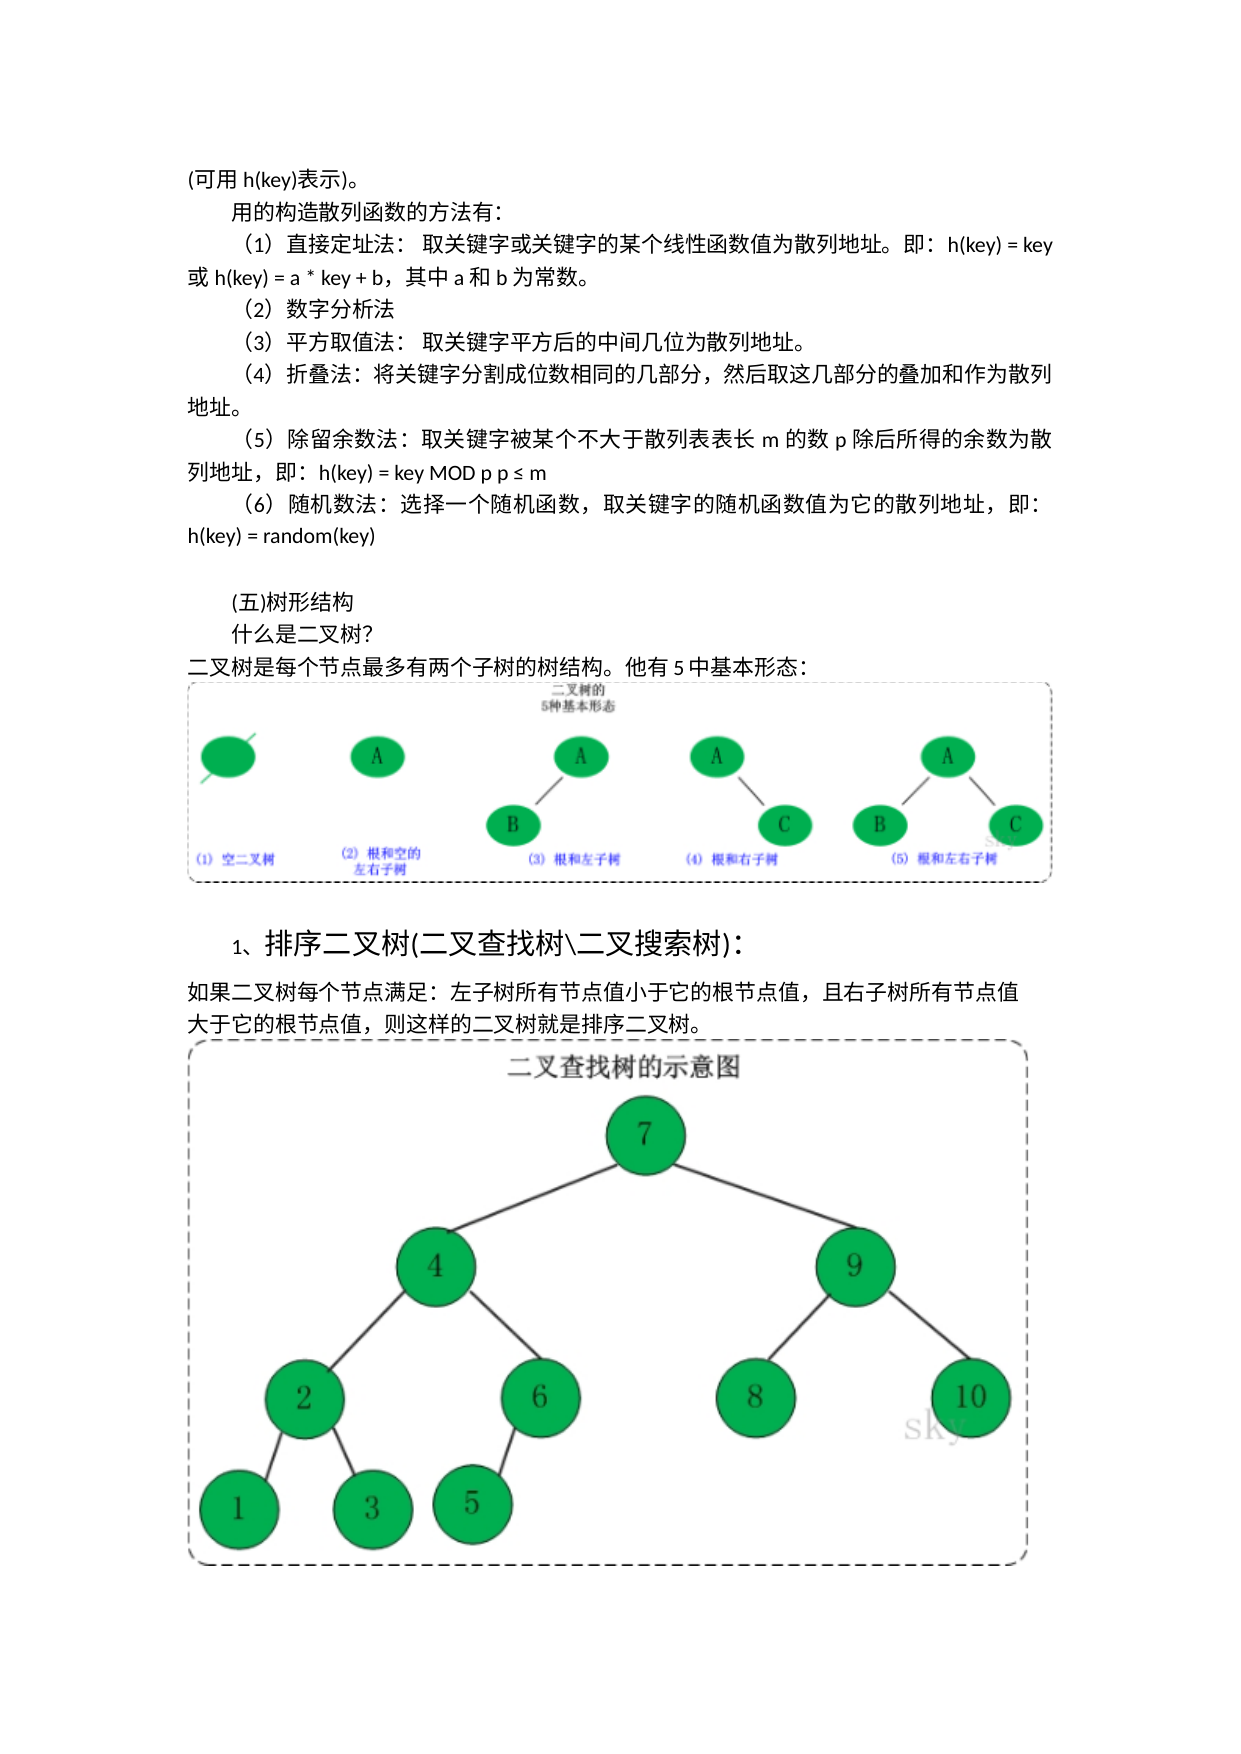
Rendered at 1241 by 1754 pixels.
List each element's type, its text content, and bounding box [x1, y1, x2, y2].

text （6）随机数法：选择一个随机函数，取关键字的随机函数值为它的散列地址，即：h(key) = random(key) [187, 487, 1053, 552]
text （4）折叠法：将关键字分割成位数相同的几部分，然后取这几部分的叠加和作为散列地址。 [187, 357, 1053, 422]
text (五)树形结构 [187, 584, 1053, 617]
text 大于它的根节点值，则这样的二叉树就是排序二叉树。 [187, 1007, 1053, 1039]
text 二叉树是每个节点最多有两个子树的树结构。他有5中基本形态： [187, 649, 1053, 682]
text （5）除留余数法：取关键字被某个不大于散列表表长 m 的数 p 除后所得的余数为散列地址，即：h(key) = key MOD p p ≤ m [187, 422, 1053, 487]
picture [187, 1039, 1029, 1566]
text 如果二叉树每个节点满足：左子树所有节点值小于它的根节点值，且右子树所有节点值 [187, 974, 1053, 1007]
list 排序二叉树(二叉查找树\二叉搜索树)： [187, 909, 1053, 974]
text （3）平方取值法： 取关键字平方后的中间几位为散列地址。 [187, 324, 1053, 357]
text （1）直接定址法： 取关键字或关键字的某个线性函数值为散列地址。即：h(key) = key 或 h(key) = a * key + b，其中 a 和 b 为常数。 [187, 227, 1053, 292]
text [187, 162, 1053, 194]
text （2）数字分析法 [187, 292, 1053, 324]
picture [187, 682, 1053, 883]
text 什么是二叉树？ [187, 617, 1053, 649]
text 用的构造散列函数的方法有： [187, 194, 1053, 227]
